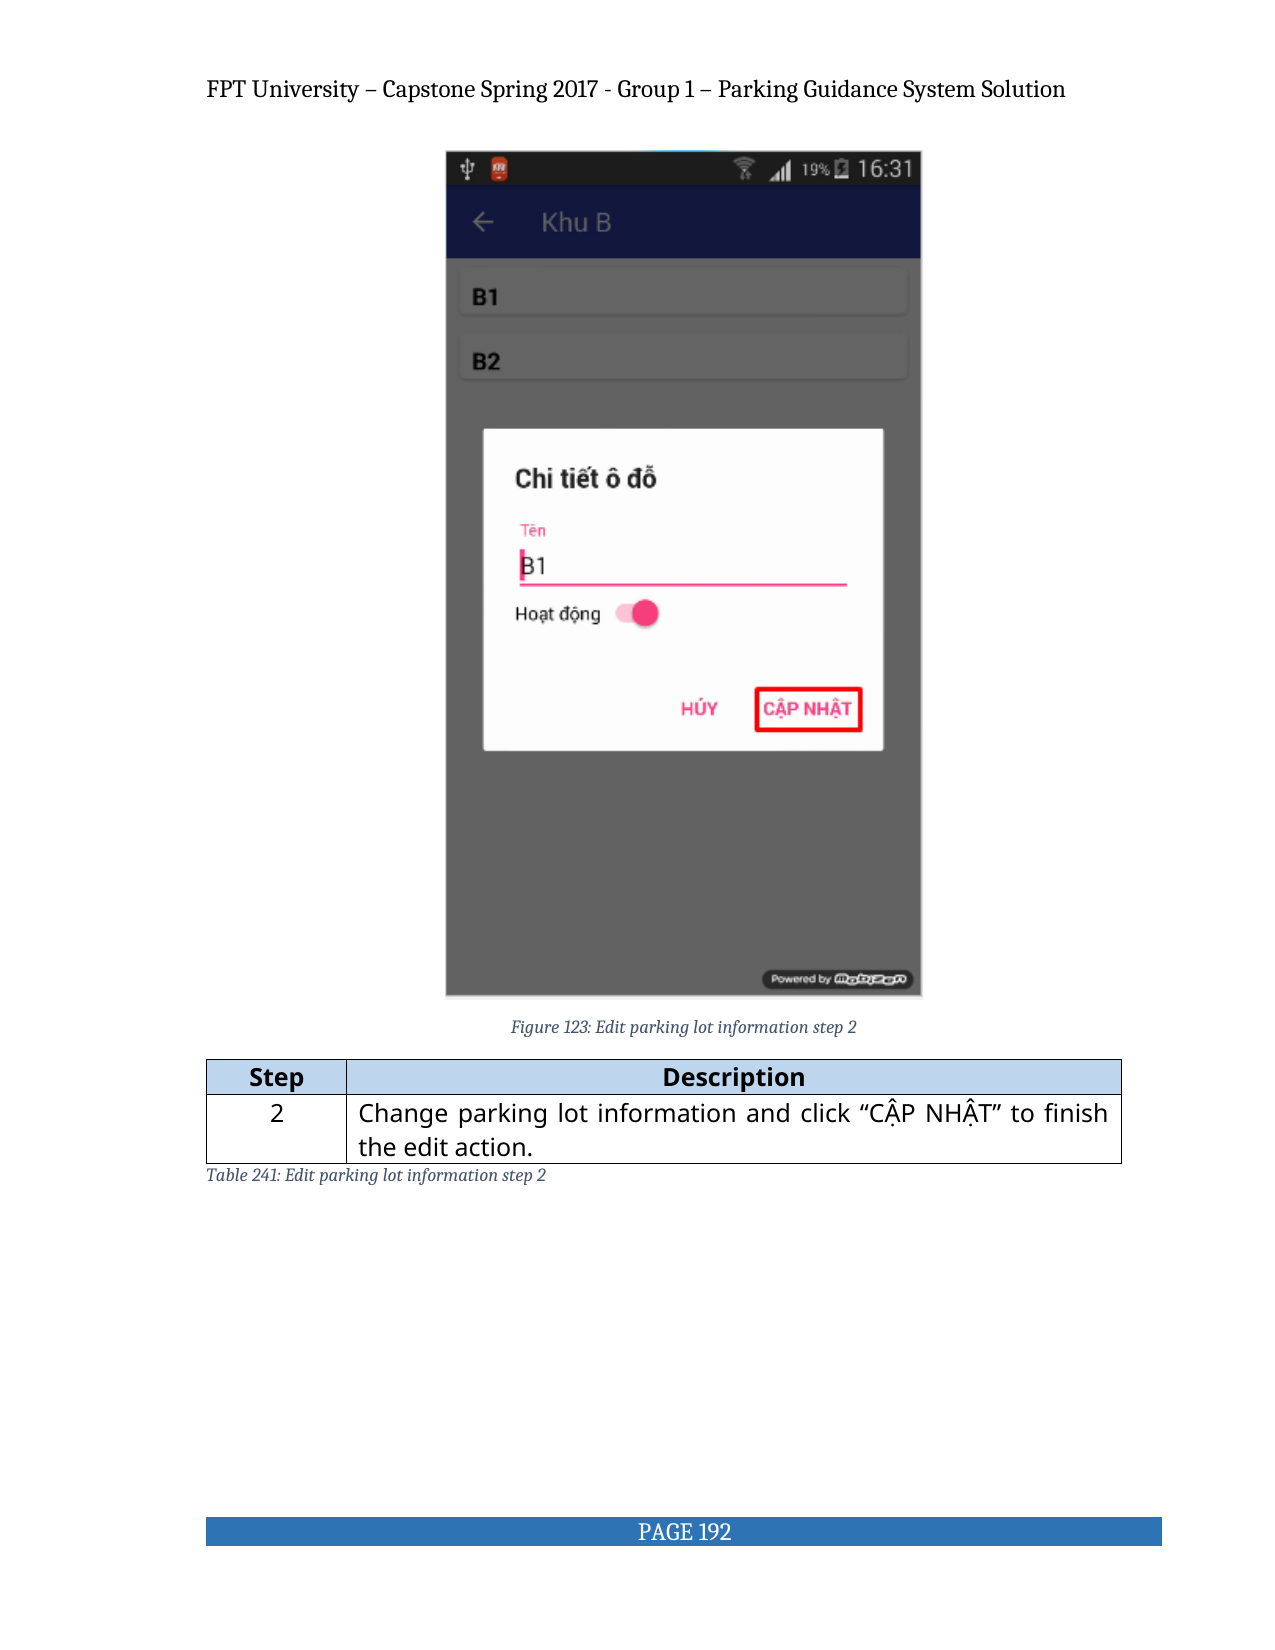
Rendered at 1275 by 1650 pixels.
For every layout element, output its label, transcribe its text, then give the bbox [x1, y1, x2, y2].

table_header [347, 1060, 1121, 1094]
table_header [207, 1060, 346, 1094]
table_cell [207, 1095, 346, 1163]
picture [445, 150, 924, 1000]
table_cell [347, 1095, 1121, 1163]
